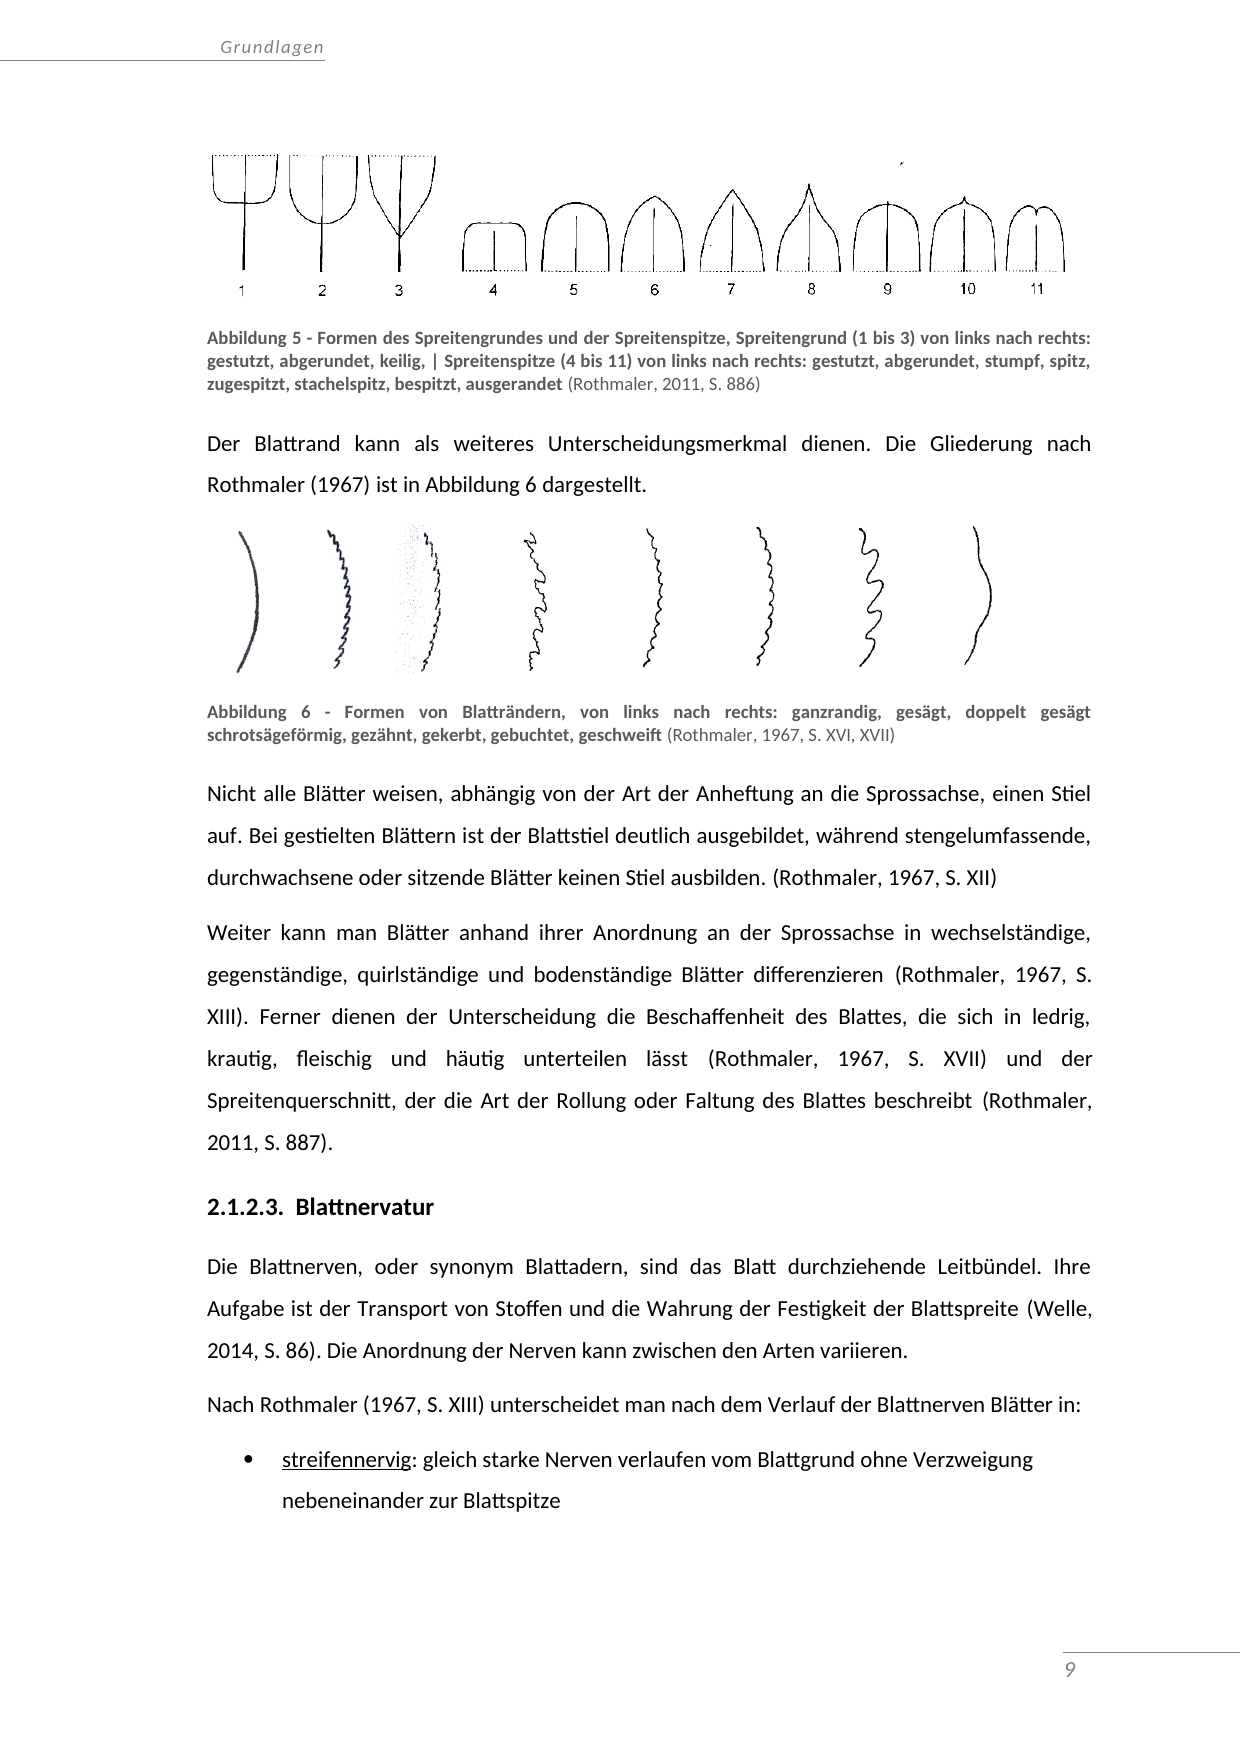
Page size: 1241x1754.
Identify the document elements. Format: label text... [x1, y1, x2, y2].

text Nicht alle Blätter weisen, abhängig von der Art der Anheftung an die Sprossachse, einen Stiel auf. Bei gestielten Blättern ist der Blattstiel deutlich ausgebildet, während stengelumfassende, durchwachsene oder sitzende Blätter keinen Stiel ausbilden. (Rothmaler, 1967, S. XII) [207, 779, 1093, 892]
text Nach Rothmaler (1967, S. XIII) unterscheidet man nach dem Verlauf der Blattnerven Blätter in: [207, 1390, 1093, 1418]
picture [206, 525, 1035, 674]
text Abbildung 6 - Formen von Blatträndern, von links nach rechts: ganzrandig, gesägt, doppelt gesägt schrotsägeförmig, gezähnt, gekerbt, gebuchtet, geschweift (Rothmaler, 1967, S. XVI, XVII) [207, 700, 1093, 746]
text Weiter kann man Blätter anhand ihrer Anordnung an der Sprossachse in wechselständige, gegenständige, quirlständige und bodenständige Blätter differenzieren (Rothmaler, 1967, S. XIII). Ferner dienen der Unterscheidung die Beschaffenheit des Blattes, die sich in ledrig, krautig, fleischig und häutig unterteilen lässt (Rothmaler, 1967, S. XVII) und der Spreitenquerschnitt, der die Art der Rollung oder Faltung des Blattes beschreibt (Rothmaler, 2011, S. 887). [207, 918, 1093, 1156]
picture [206, 150, 1093, 301]
list streifennervig: gleich starke Nerven verlaufen vom Blattgrund ohne Verzweigung nebeneinander zur Blattspitze [244, 1445, 1093, 1515]
text Der Blattrand kann als weiteres Unterscheidungsmerkmal dienen. Die Gliederung nach Rothmaler (1967) ist in Abbildung 6 dargestellt. [207, 429, 1093, 499]
text Die Blattnerven, oder synonym Blattadern, sind das Blatt durchziehende Leitbündel. Ihre Aufgabe ist der Transport von Stoffen und die Wahrung der Festigkeit der Blattspreite (Welle, 2014, S. 86). Die Anordnung der Nerven kann zwischen den Arten variieren. [207, 1252, 1093, 1364]
subtitle Blattnervatur [207, 1191, 1093, 1221]
text Abbildung 5 - Formen des Spreitengrundes und der Spreitenspitze, Spreitengrund (1 bis 3) von links nach rechts: gestutzt, abgerundet, keilig, | Spreitenspitze (4 bis 11) von links nach rechts: gestutzt, abgerundet, stumpf, spitz, zugespitzt, stachelspitz, bespitzt, ausgerandet (Rothmaler, 2011, S. 886) [207, 327, 1093, 395]
